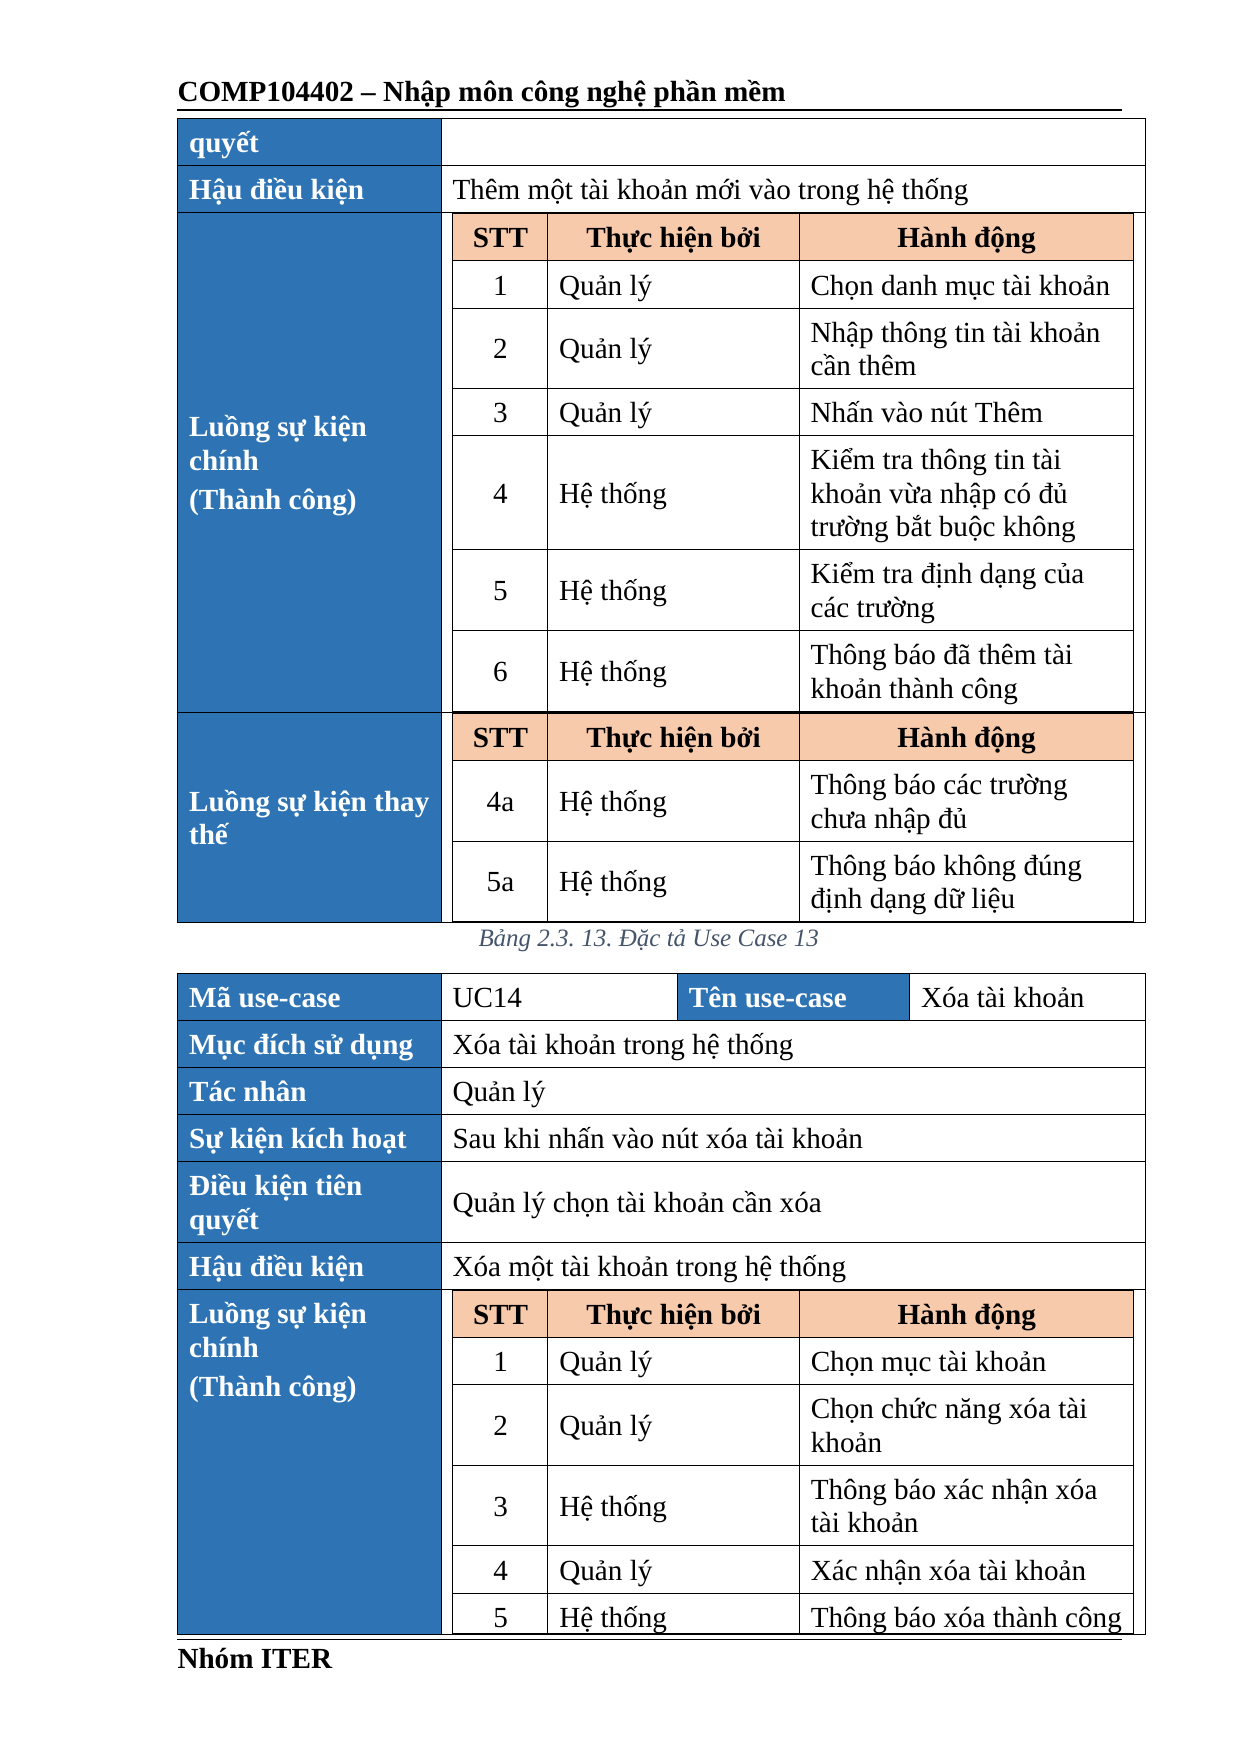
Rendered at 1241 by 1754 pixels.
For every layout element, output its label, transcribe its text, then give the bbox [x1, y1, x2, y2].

table_cell [1134, 713, 1145, 922]
table_cell Quản lý chọn tài khoản cần xóa [442, 1162, 1145, 1242]
table_cell [453, 1546, 547, 1593]
table_cell [442, 213, 452, 712]
table_cell Quản lý [442, 1068, 1145, 1114]
table_cell [548, 1546, 799, 1593]
table_cell [453, 1338, 547, 1384]
table_cell Luồng sự kiện thay thế [178, 713, 441, 922]
table_cell [800, 1385, 1133, 1465]
table_cell [453, 761, 547, 841]
table_cell [453, 1594, 547, 1633]
table_cell Hậu điều kiện [178, 166, 441, 212]
table_cell Mục đích sử dụng [178, 1021, 441, 1067]
table_cell [800, 389, 1133, 435]
table_cell [800, 1338, 1133, 1384]
table_cell [800, 761, 1133, 841]
table_header UC14 [442, 974, 677, 1020]
table_cell [800, 309, 1133, 388]
table_cell [548, 631, 799, 711]
table_cell [453, 550, 547, 630]
table_cell [442, 1290, 452, 1634]
table_cell Xóa tài khoản trong hệ thống [442, 1021, 1145, 1067]
table_cell [453, 261, 547, 308]
table_cell [800, 842, 1133, 921]
table_cell [800, 436, 1133, 549]
table_cell [1134, 213, 1145, 712]
table_cell Sau khi nhấn vào nút xóa tài khoản [442, 1115, 1145, 1161]
table_header Tên use-case [678, 974, 909, 1020]
table_cell Thêm một tài khoản mới vào trong hệ thống [442, 166, 1145, 212]
table_cell [800, 631, 1133, 711]
table_cell [442, 713, 452, 922]
table_cell [548, 389, 799, 435]
table_cell [548, 309, 799, 388]
table_cell Hậu điều kiện [178, 1243, 441, 1289]
table_cell [548, 761, 799, 841]
table_cell [800, 261, 1133, 308]
table_cell [548, 1385, 799, 1465]
table_cell Điều kiện tiên quyết [178, 1162, 441, 1242]
table_cell [548, 842, 799, 921]
table_cell [548, 1594, 799, 1633]
table_cell [800, 550, 1133, 630]
table_cell Luồng sự kiện chính (Thành công) [178, 213, 441, 712]
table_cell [178, 119, 441, 165]
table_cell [442, 119, 1145, 165]
table_cell [453, 1385, 547, 1465]
table_cell [800, 1466, 1133, 1545]
table_cell [453, 842, 547, 921]
table_cell [453, 436, 547, 549]
table_header Mã use-case [178, 974, 441, 1020]
table_cell [548, 1466, 799, 1545]
table_cell [548, 550, 799, 630]
table_cell [1134, 1290, 1145, 1634]
table_cell Tác nhân [178, 1068, 441, 1114]
table_cell [800, 1546, 1133, 1593]
table_cell [453, 1466, 547, 1545]
table_cell [548, 1338, 799, 1384]
table_cell [548, 436, 799, 549]
table_cell [453, 309, 547, 388]
table_cell [453, 631, 547, 711]
table_cell Xóa một tài khoản trong hệ thống [442, 1243, 1145, 1289]
table_cell [548, 261, 799, 308]
table_cell [453, 389, 547, 435]
table_cell Sự kiện kích hoạt [178, 1115, 441, 1161]
text Bảng 2.3. 13. Đặc tả Use Case 13 [177, 923, 1122, 952]
table_cell [800, 1594, 1133, 1633]
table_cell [178, 1290, 441, 1634]
table_header Xóa tài khoản [910, 974, 1145, 1020]
